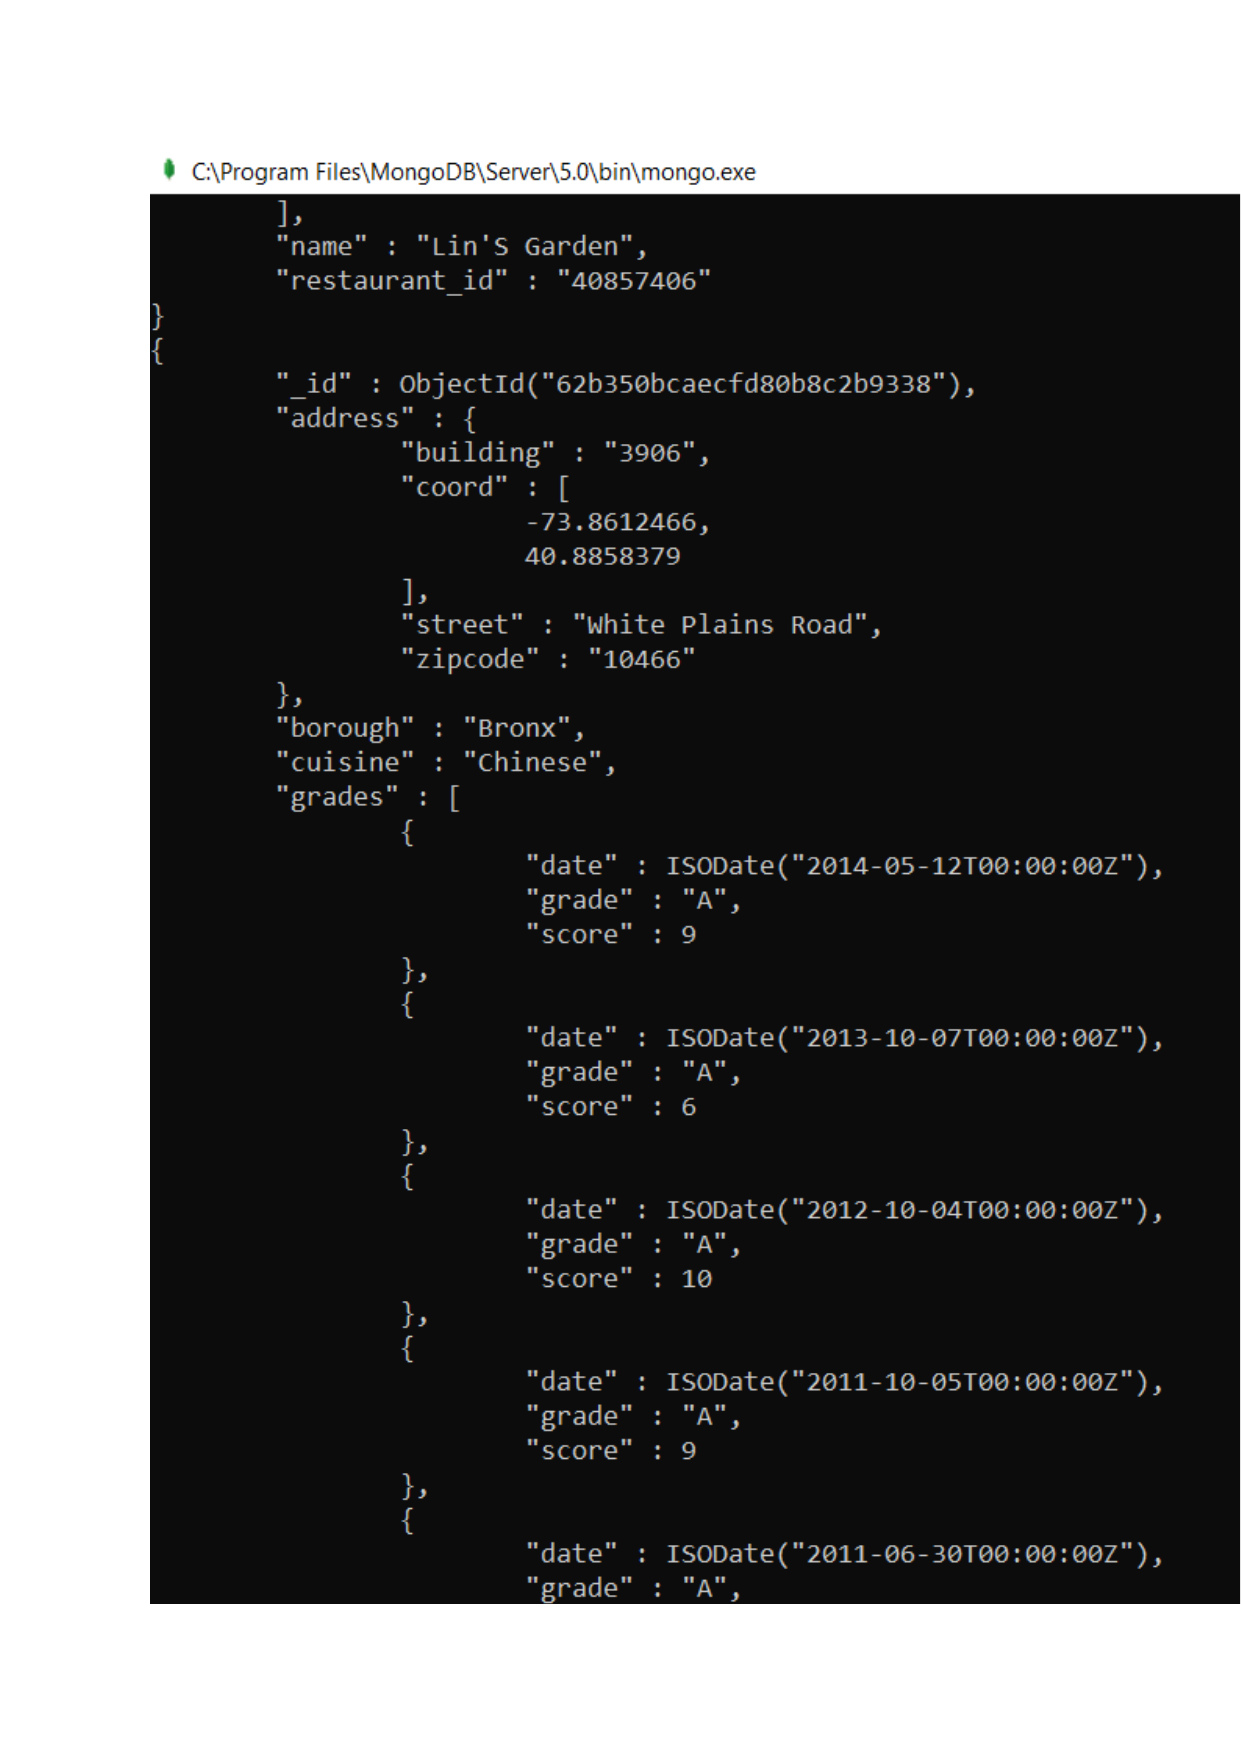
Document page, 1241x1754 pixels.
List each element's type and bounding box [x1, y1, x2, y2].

picture [150, 150, 1241, 1604]
